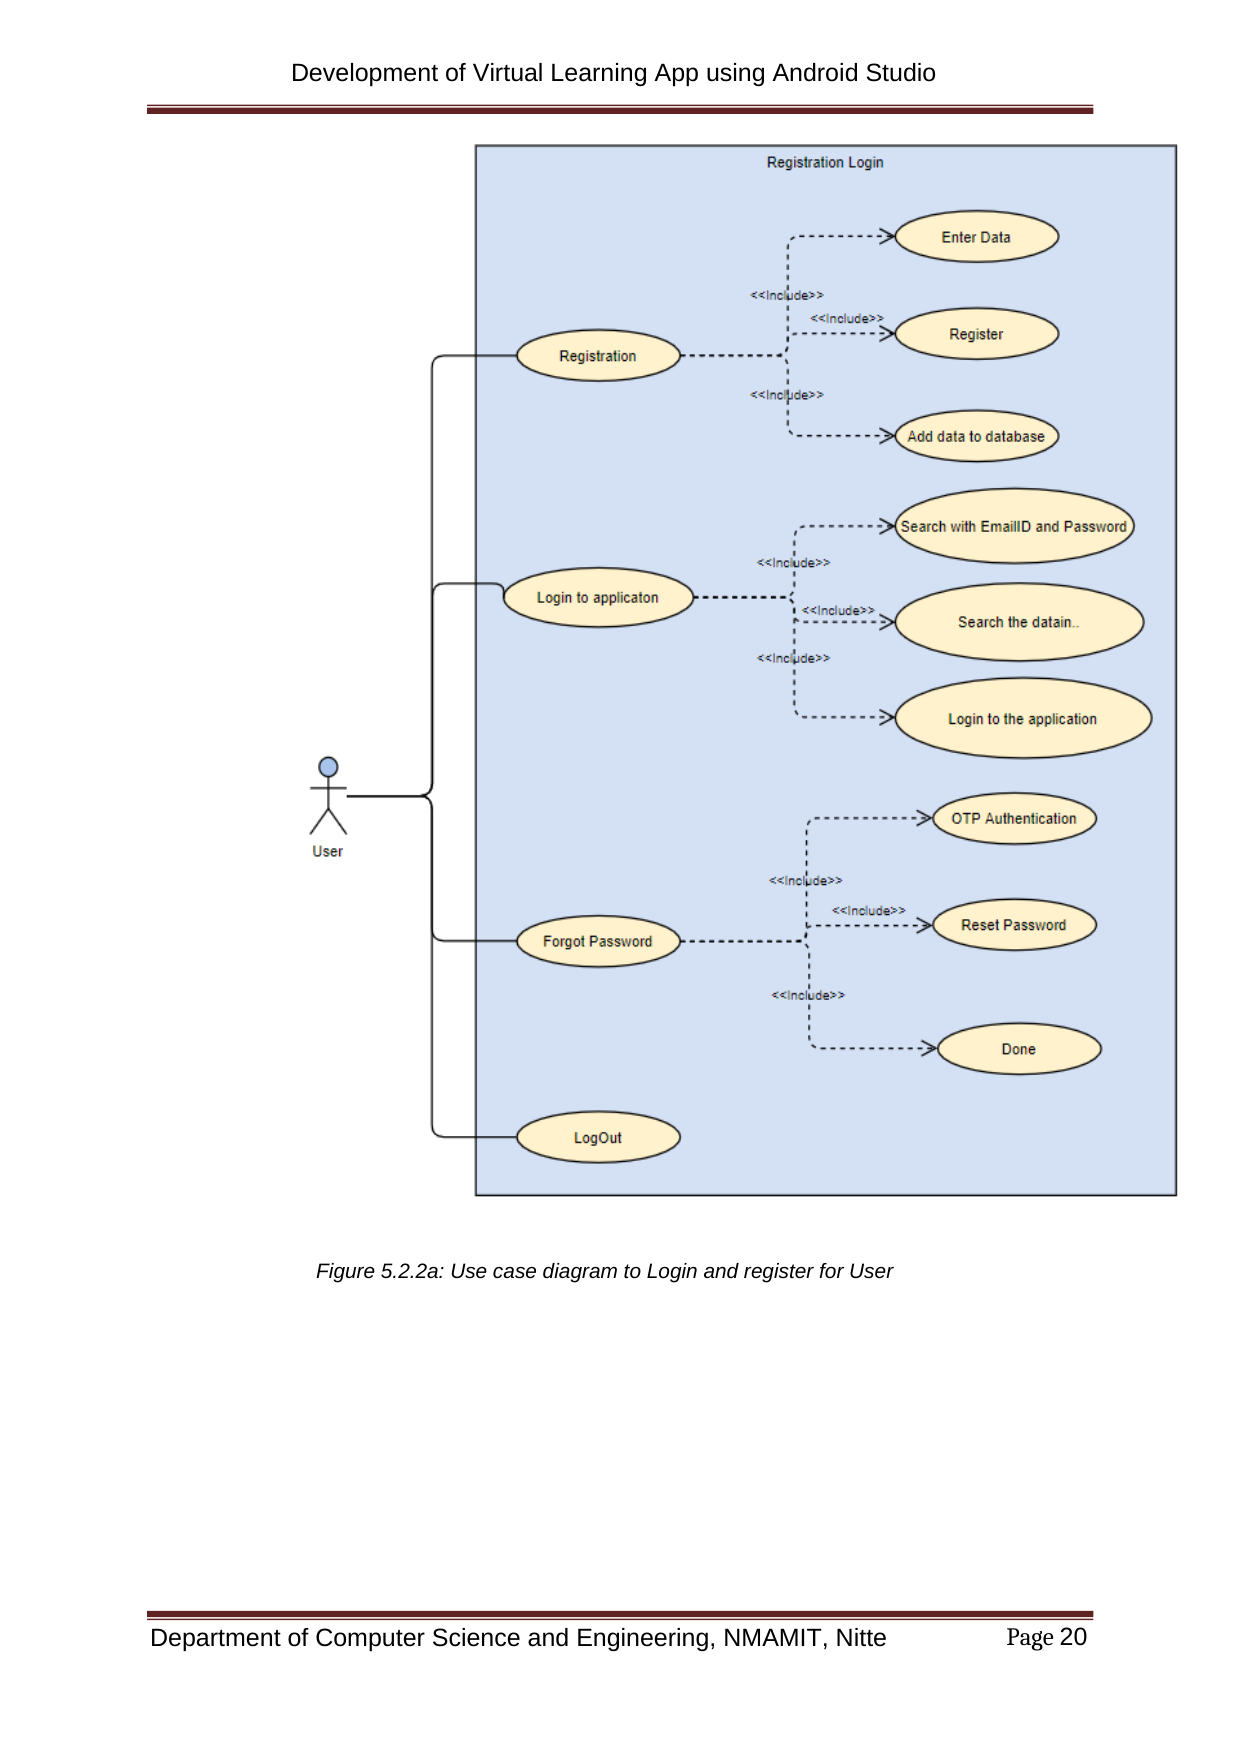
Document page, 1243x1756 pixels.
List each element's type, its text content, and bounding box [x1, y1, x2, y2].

text Figure 5.2.2a: Use case diagram to Login and register for User [183, 1258, 1232, 1282]
picture [223, 139, 1224, 1206]
